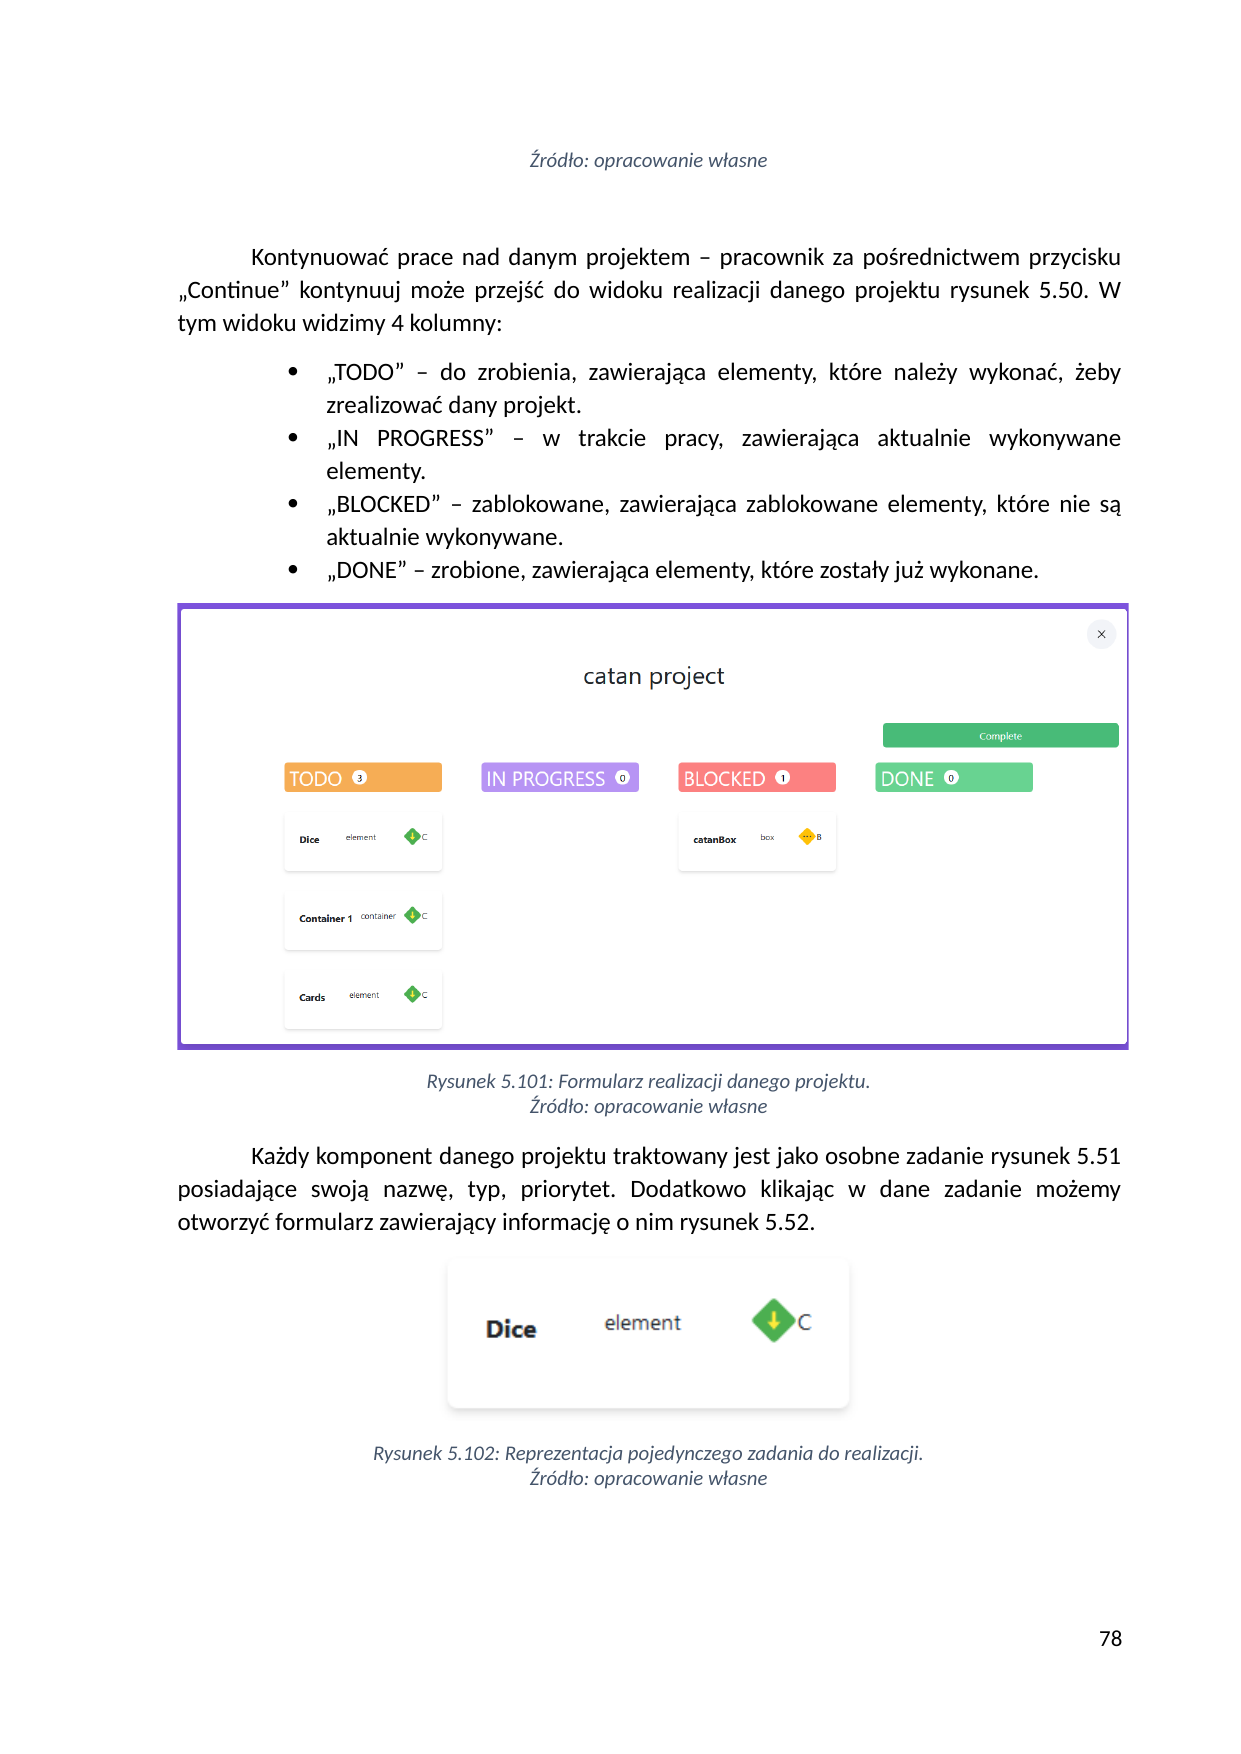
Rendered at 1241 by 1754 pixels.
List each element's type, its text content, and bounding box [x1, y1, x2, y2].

list „TODO” – do zrobienia, zawierająca elementy, które należy wykonać, żeby zrealizować dany projekt. [288, 356, 1122, 420]
picture [177, 603, 1129, 1050]
picture [437, 1255, 862, 1421]
text Źródło: opracowanie własne [177, 148, 1122, 173]
text Źródło: opracowanie własne [177, 1465, 1122, 1491]
text Kontynuować prace nad danym projektem – pracownik za pośrednictwem przycisku „Continue” kontynuuj może przejść do widoku realizacji danego projektu rysunek 5.50. W tym widoku widzimy 4 kolumny: [177, 241, 1122, 337]
list „BLOCKED” – zablokowane, zawierająca zablokowane elementy, które nie są aktualnie wykonywane. [288, 488, 1122, 551]
list „IN PROGRESS” – w trakcie pracy, zawierająca aktualnie wykonywane elementy. [288, 422, 1122, 486]
list „DONE” – zrobione, zawierająca elementy, które zostały już wykonane. [288, 554, 1122, 584]
text Źródło: opracowanie własne [177, 1094, 1122, 1119]
text Każdy komponent danego projektu traktowany jest jako osobne zadanie rysunek 5.51 posiadające swoją nazwę, typ, priorytet. Dodatkowo klikając w dane zadanie możemy otworzyć formularz zawierający informację o nim rysunek 5.52. [177, 1140, 1122, 1236]
